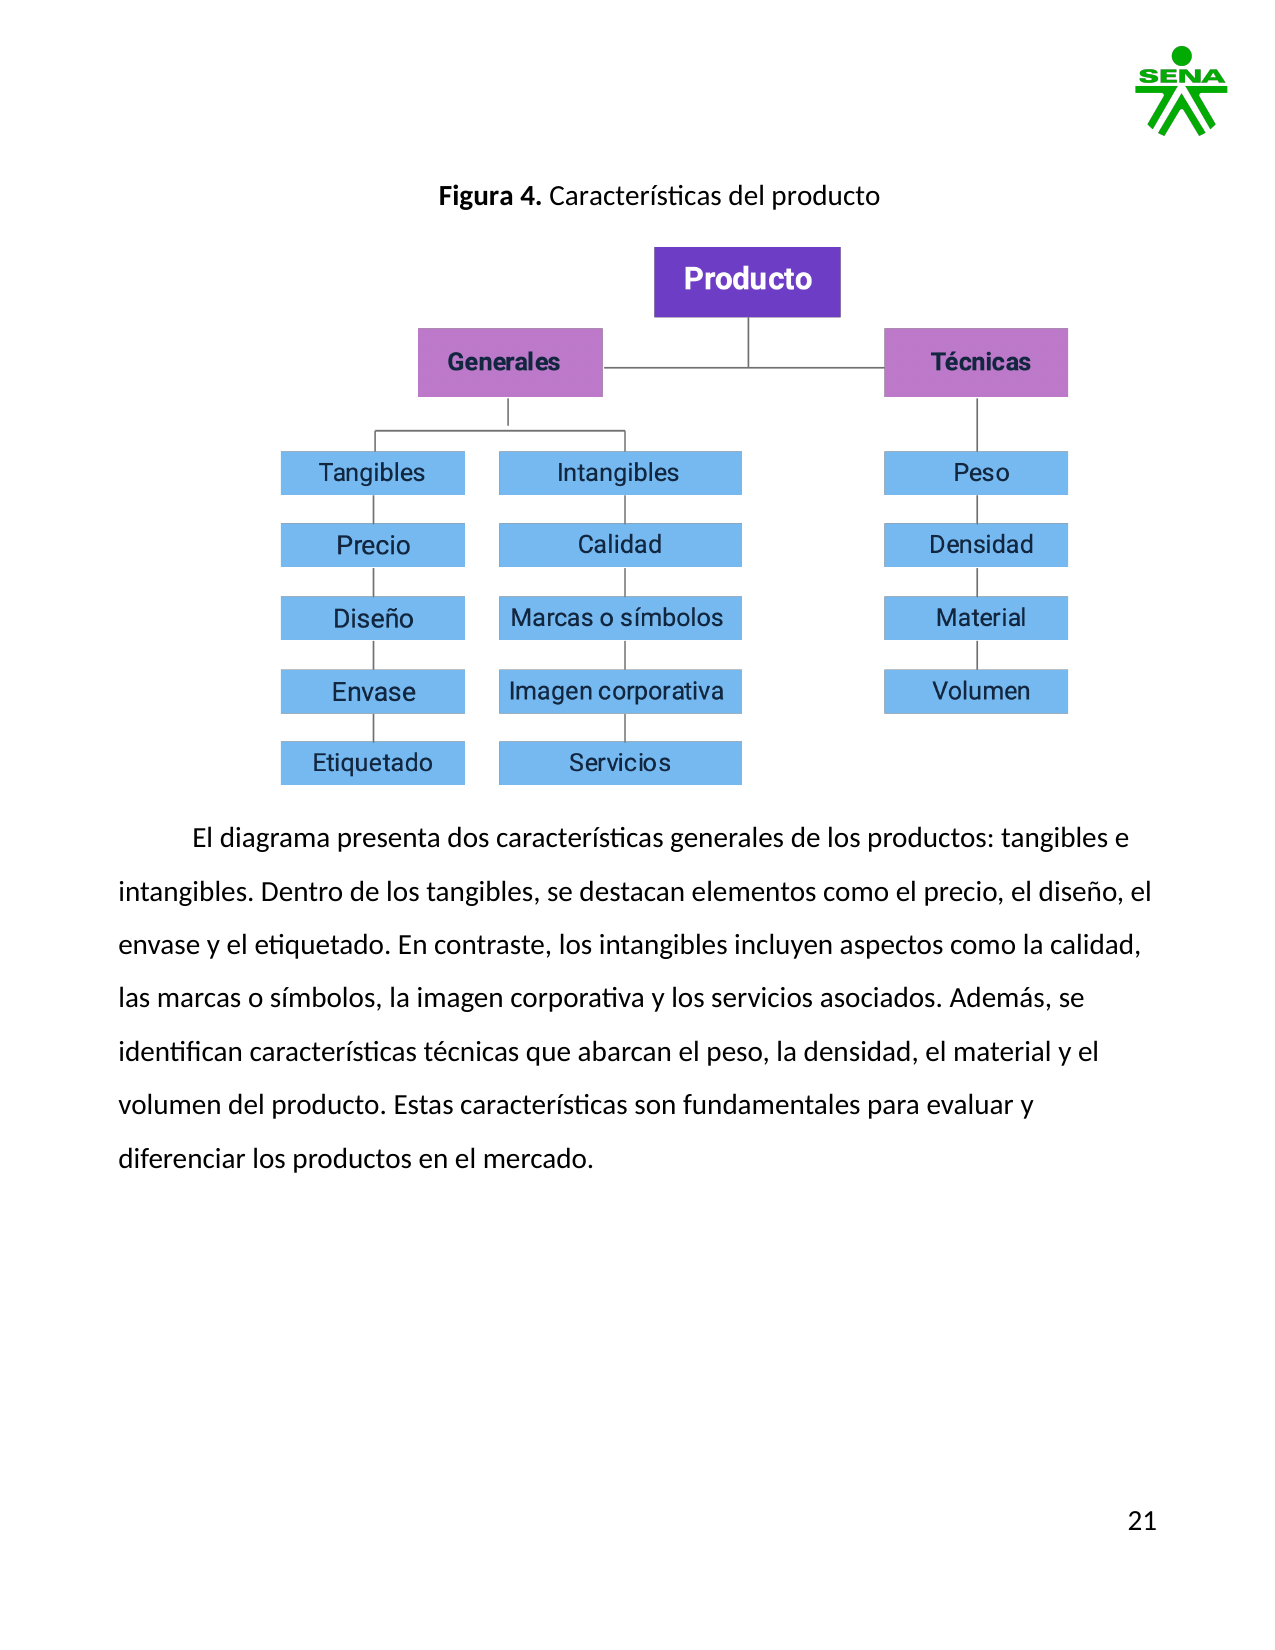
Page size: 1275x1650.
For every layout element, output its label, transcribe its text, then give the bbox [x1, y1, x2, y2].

picture [280, 247, 1069, 785]
text Figura 4. Características del producto [118, 177, 1157, 213]
picture [1135, 46, 1228, 136]
text El diagrama presenta dos características generales de los productos: tangibles e intangibles. Dentro de los tangibles, se destacan elementos como el precio, el diseño, el envase y el etiquetado. En contraste, los intangibles incluyen aspectos como la calidad, las marcas o símbolos, la imagen corporativa y los servicios asociados. Además, se identifican características técnicas que abarcan el peso, la densidad, el material y el volumen del producto. Estas características son fundamentales para evaluar y diferenciar los productos en el mercado. [118, 819, 1157, 1176]
